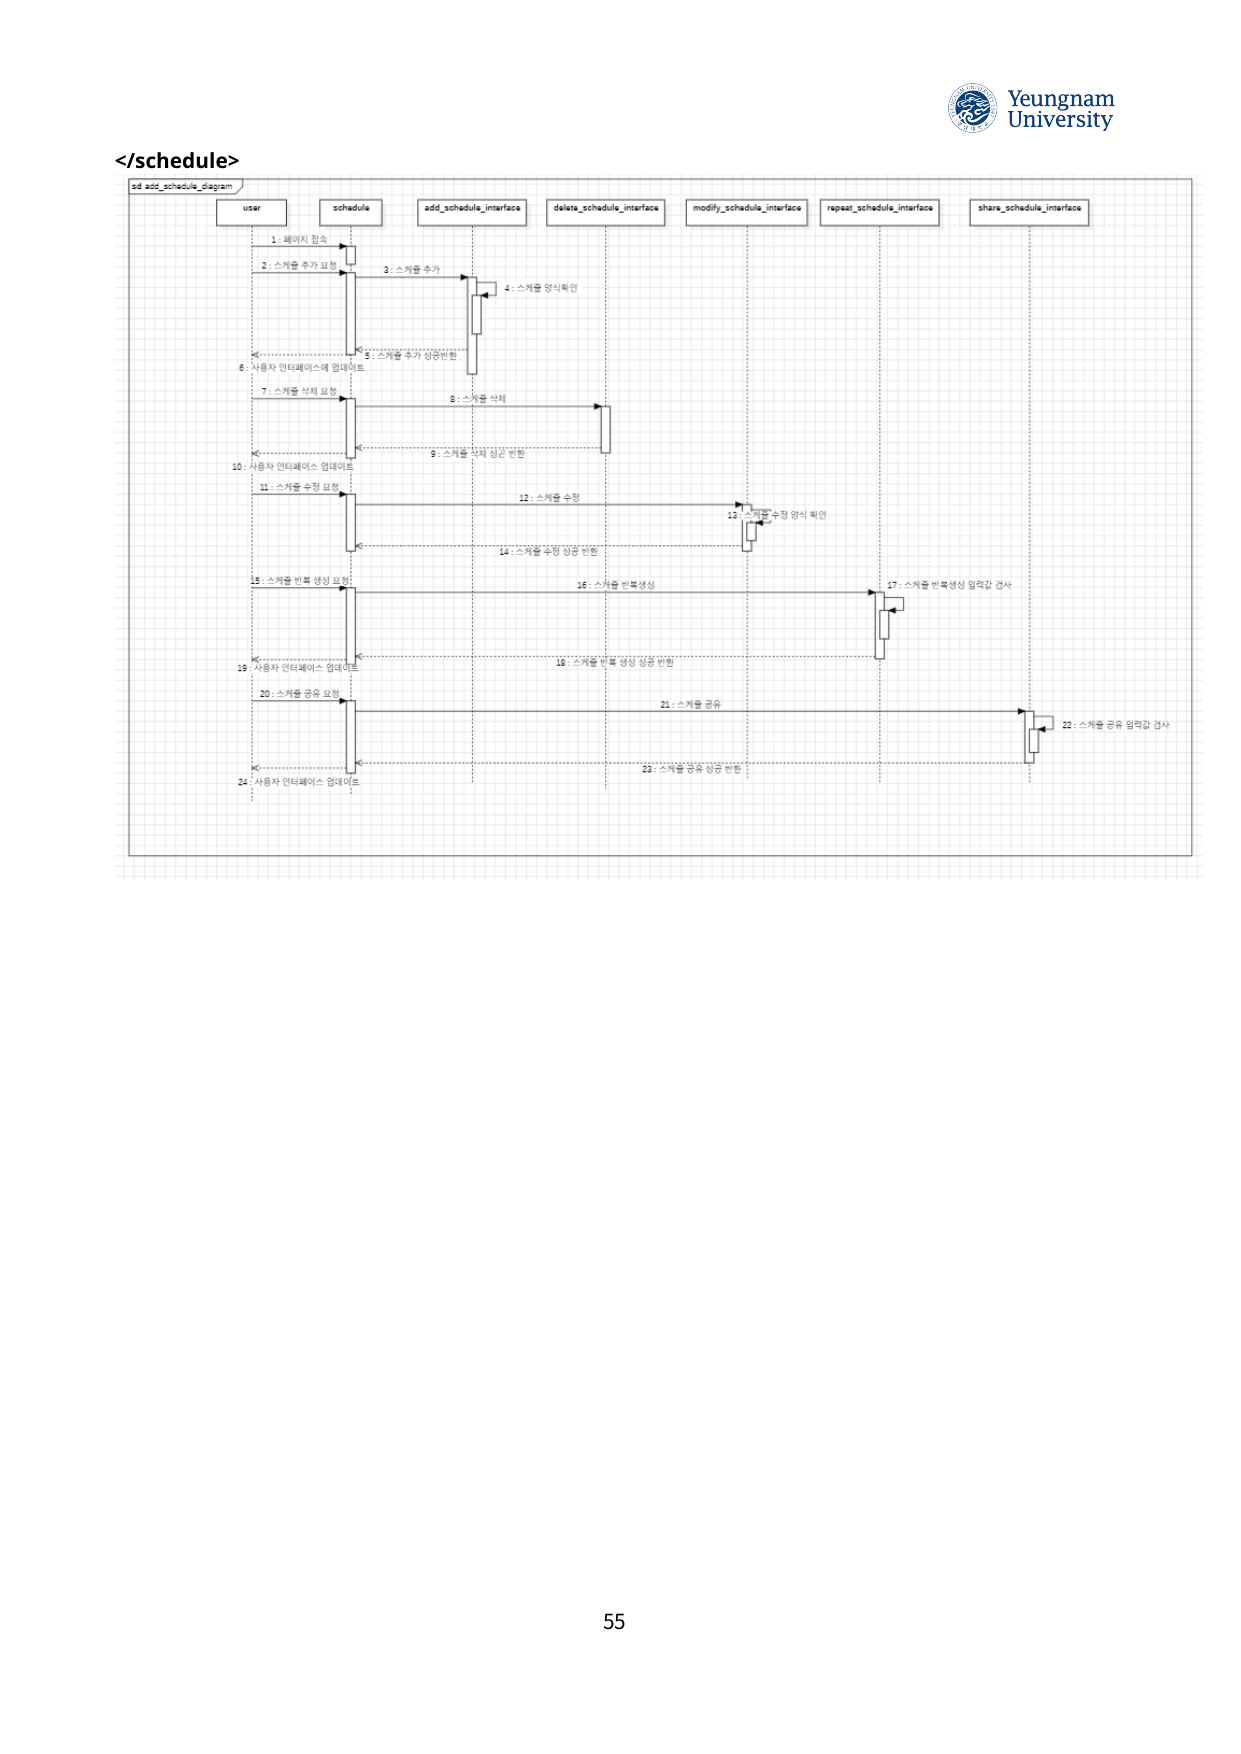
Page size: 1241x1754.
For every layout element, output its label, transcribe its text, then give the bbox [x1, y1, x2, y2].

text </schedule> [114, 146, 1115, 174]
picture [948, 83, 1115, 133]
picture [114, 174, 1204, 880]
